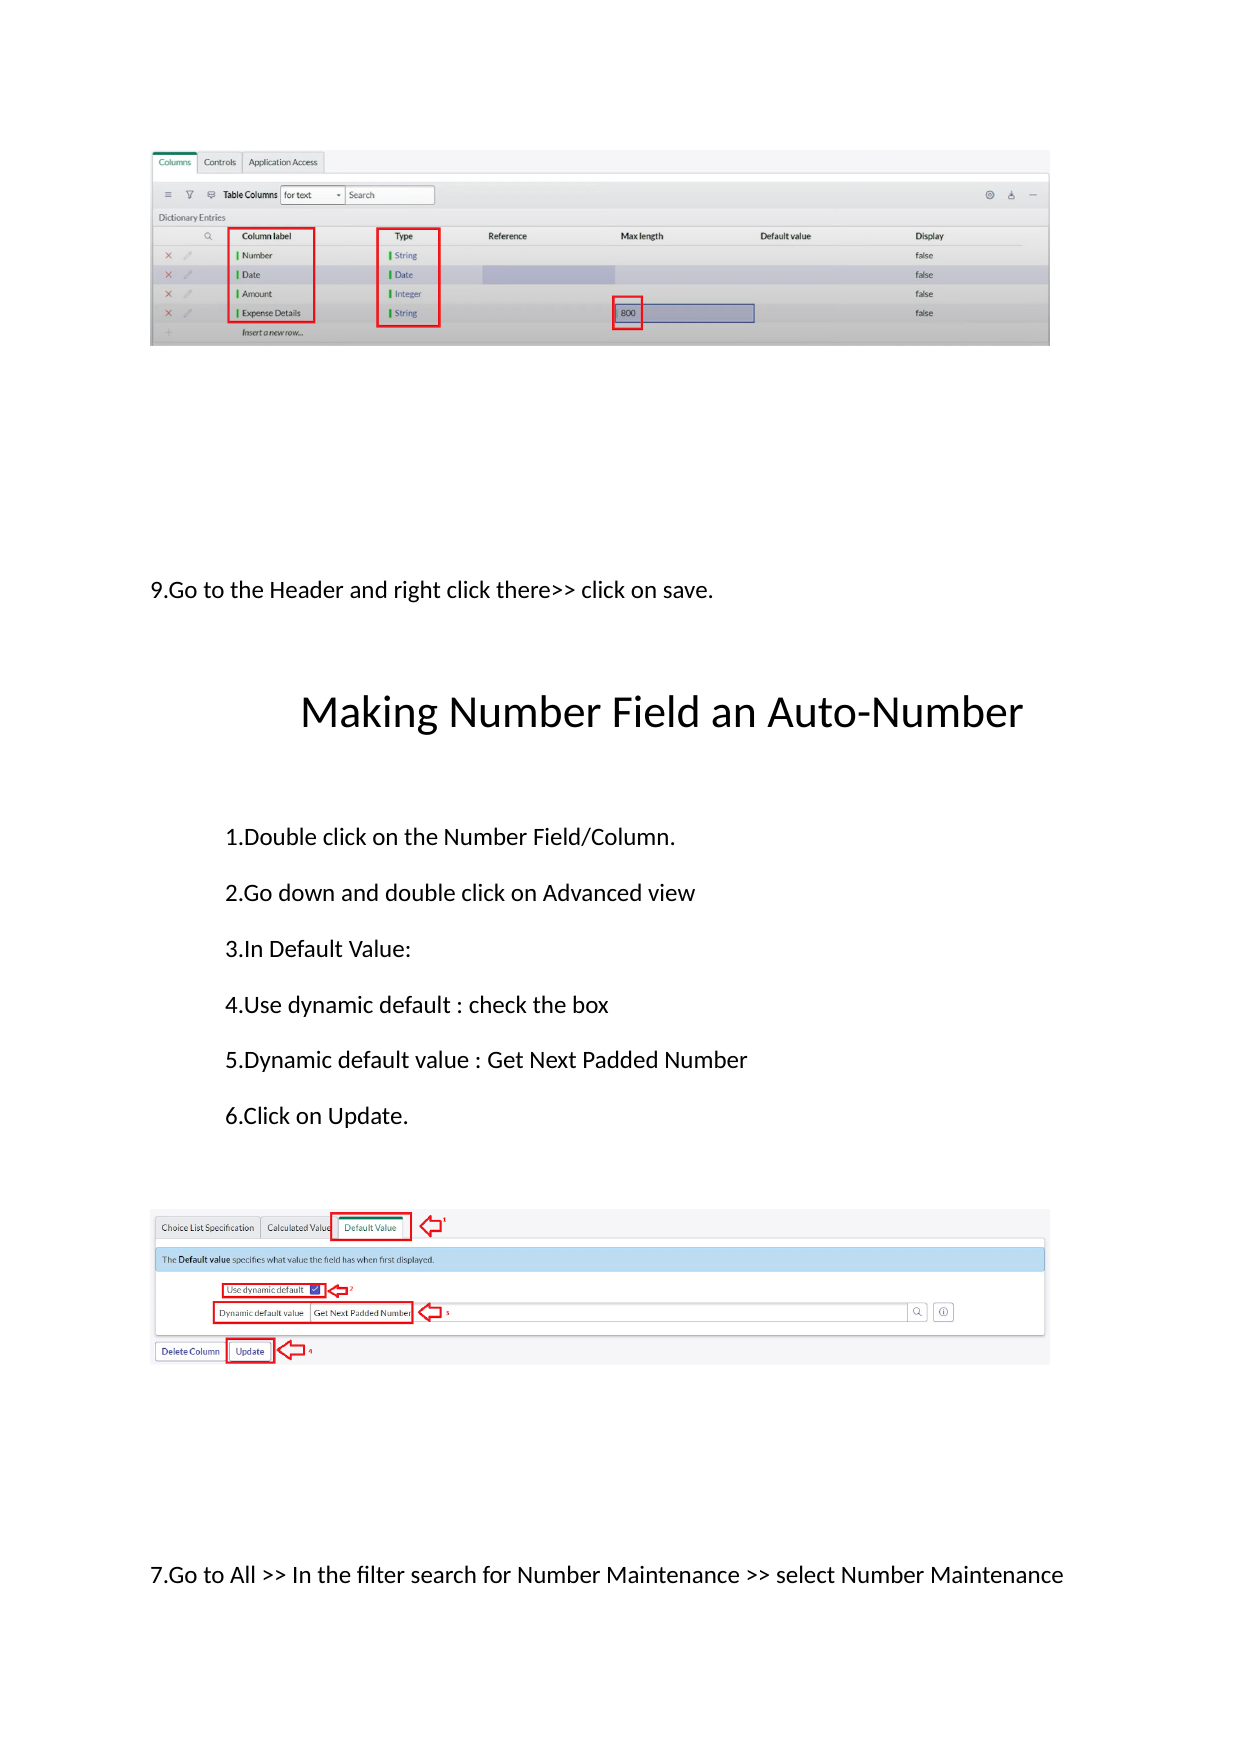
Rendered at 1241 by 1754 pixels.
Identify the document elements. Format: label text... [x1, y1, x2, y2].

text 4.Use dynamic default : check the box [150, 989, 1090, 1019]
text 1.Double click on the Number Field/Column. [150, 821, 1090, 852]
text 9.Go to the Header and right click there>> click on save. [150, 574, 1090, 605]
text 5.Dynamic default value : Get Next Padded Number [150, 1045, 1090, 1075]
text 3.In Default Value: [150, 933, 1090, 963]
text 6.Click on Update. [150, 1101, 1090, 1131]
text Making Number Field an Auto-Number [150, 683, 1090, 739]
text 7.Go to All >> In the filter search for Number Maintenance >> select Number Maintenance [150, 1559, 1090, 1589]
picture [150, 1209, 1050, 1518]
text 2.Go down and double click on Advanced view [150, 877, 1090, 908]
picture [150, 150, 1050, 480]
